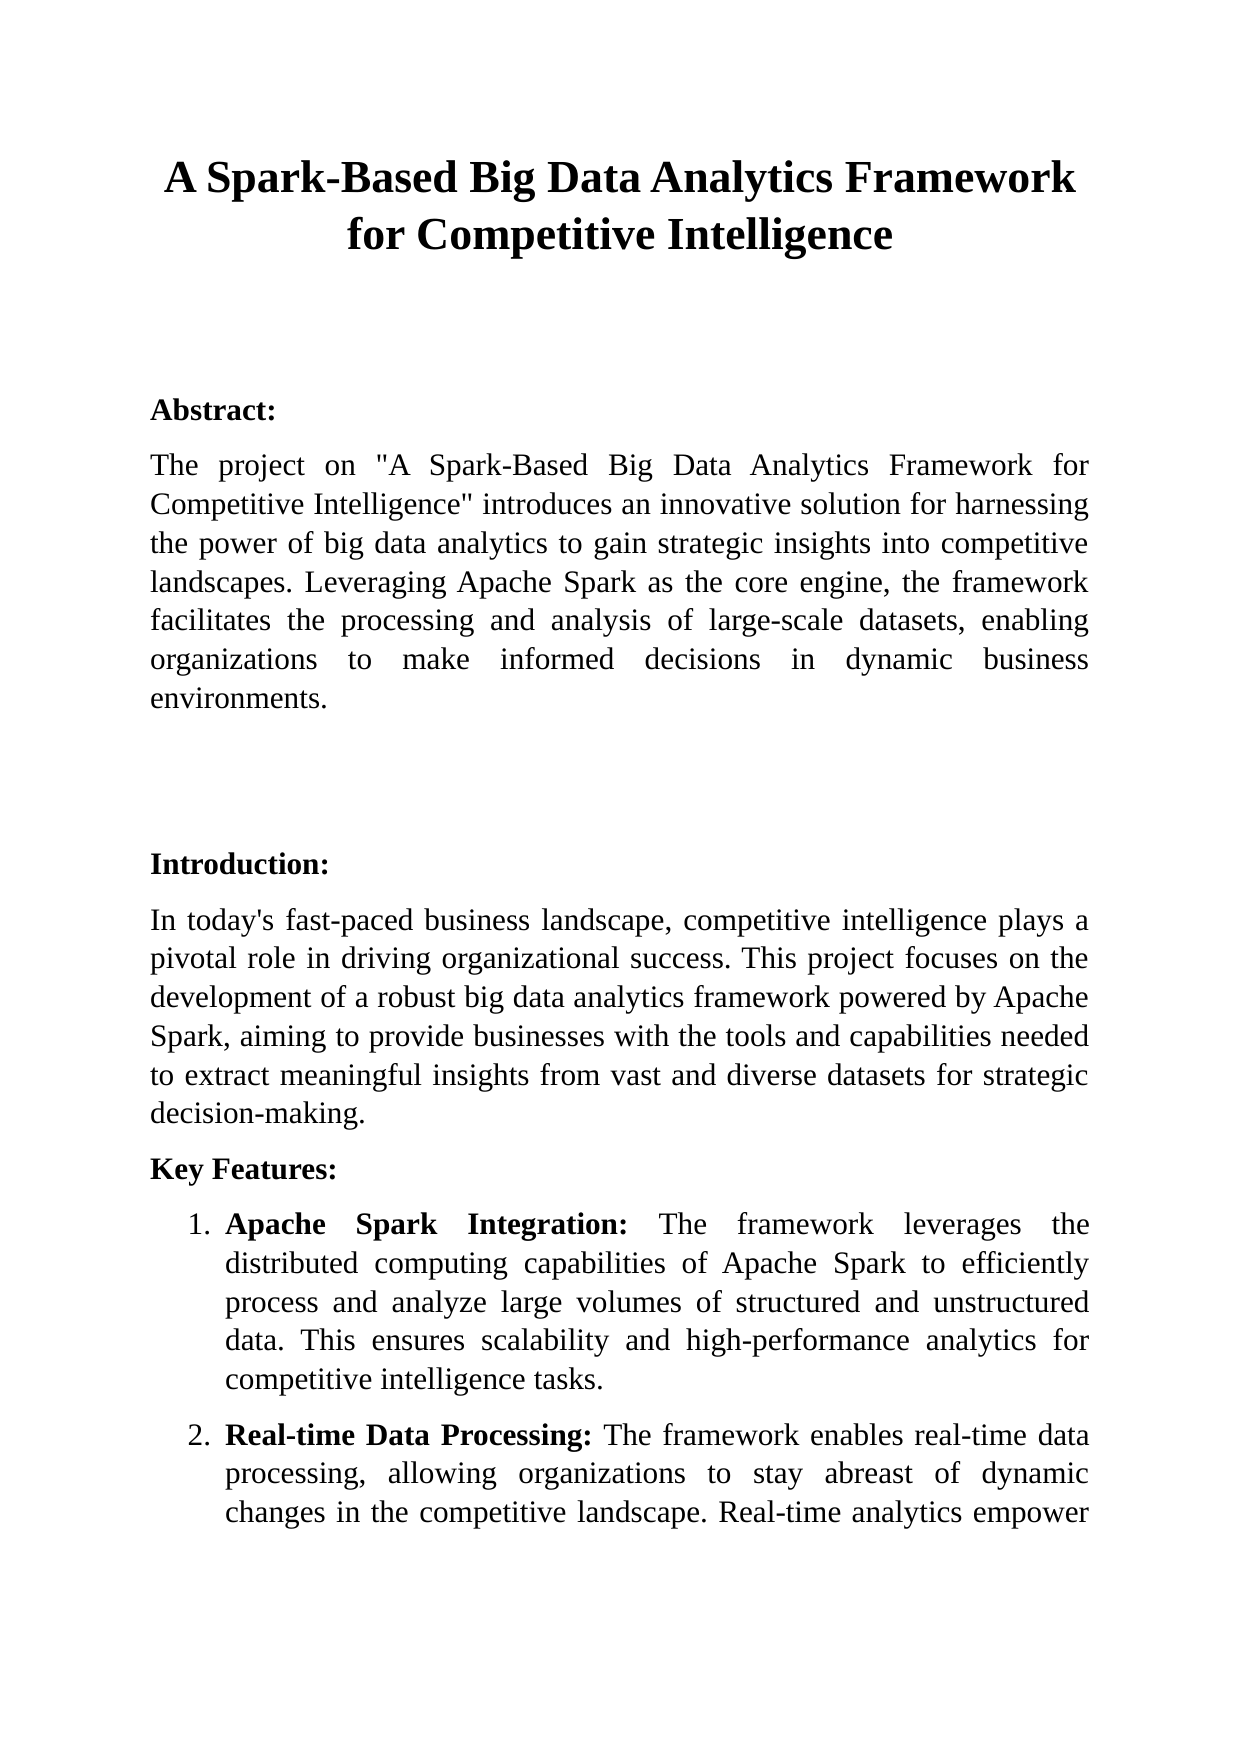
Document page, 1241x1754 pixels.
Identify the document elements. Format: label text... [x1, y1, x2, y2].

text The project on "A Spark-Based Big Data Analytics Framework for Competitive Intelligence" introduces an innovative solution for harnessing the power of big data analytics to gain strategic insights into competitive landscapes. Leveraging Apache Spark as the core engine, the framework facilitates the processing and analysis of large-scale datasets, enabling organizations to make informed decisions in dynamic business environments. [150, 447, 1090, 715]
text A Spark-Based Big Data Analytics Framework for Competitive Intelligence [150, 150, 1090, 259]
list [187, 1416, 1090, 1529]
text Introduction: [150, 845, 1090, 881]
text In today's fast-paced business landscape, competitive intelligence plays a pivotal role in driving organizational success. This project focuses on the development of a robust big data analytics framework powered by Apache Spark, aiming to provide businesses with the tools and capabilities needed to extract meaningful insights from vast and diverse datasets for strategic decision-making. [150, 901, 1090, 1131]
text Abstract: [150, 391, 1090, 427]
list Apache Spark Integration: The framework leverages the distributed computing capabilities of Apache Spark to efficiently process and analyze large volumes of structured and unstructured data. This ensures scalability and high-performance analytics for competitive intelligence tasks. [187, 1205, 1090, 1396]
text Key Features: [150, 1150, 1090, 1186]
